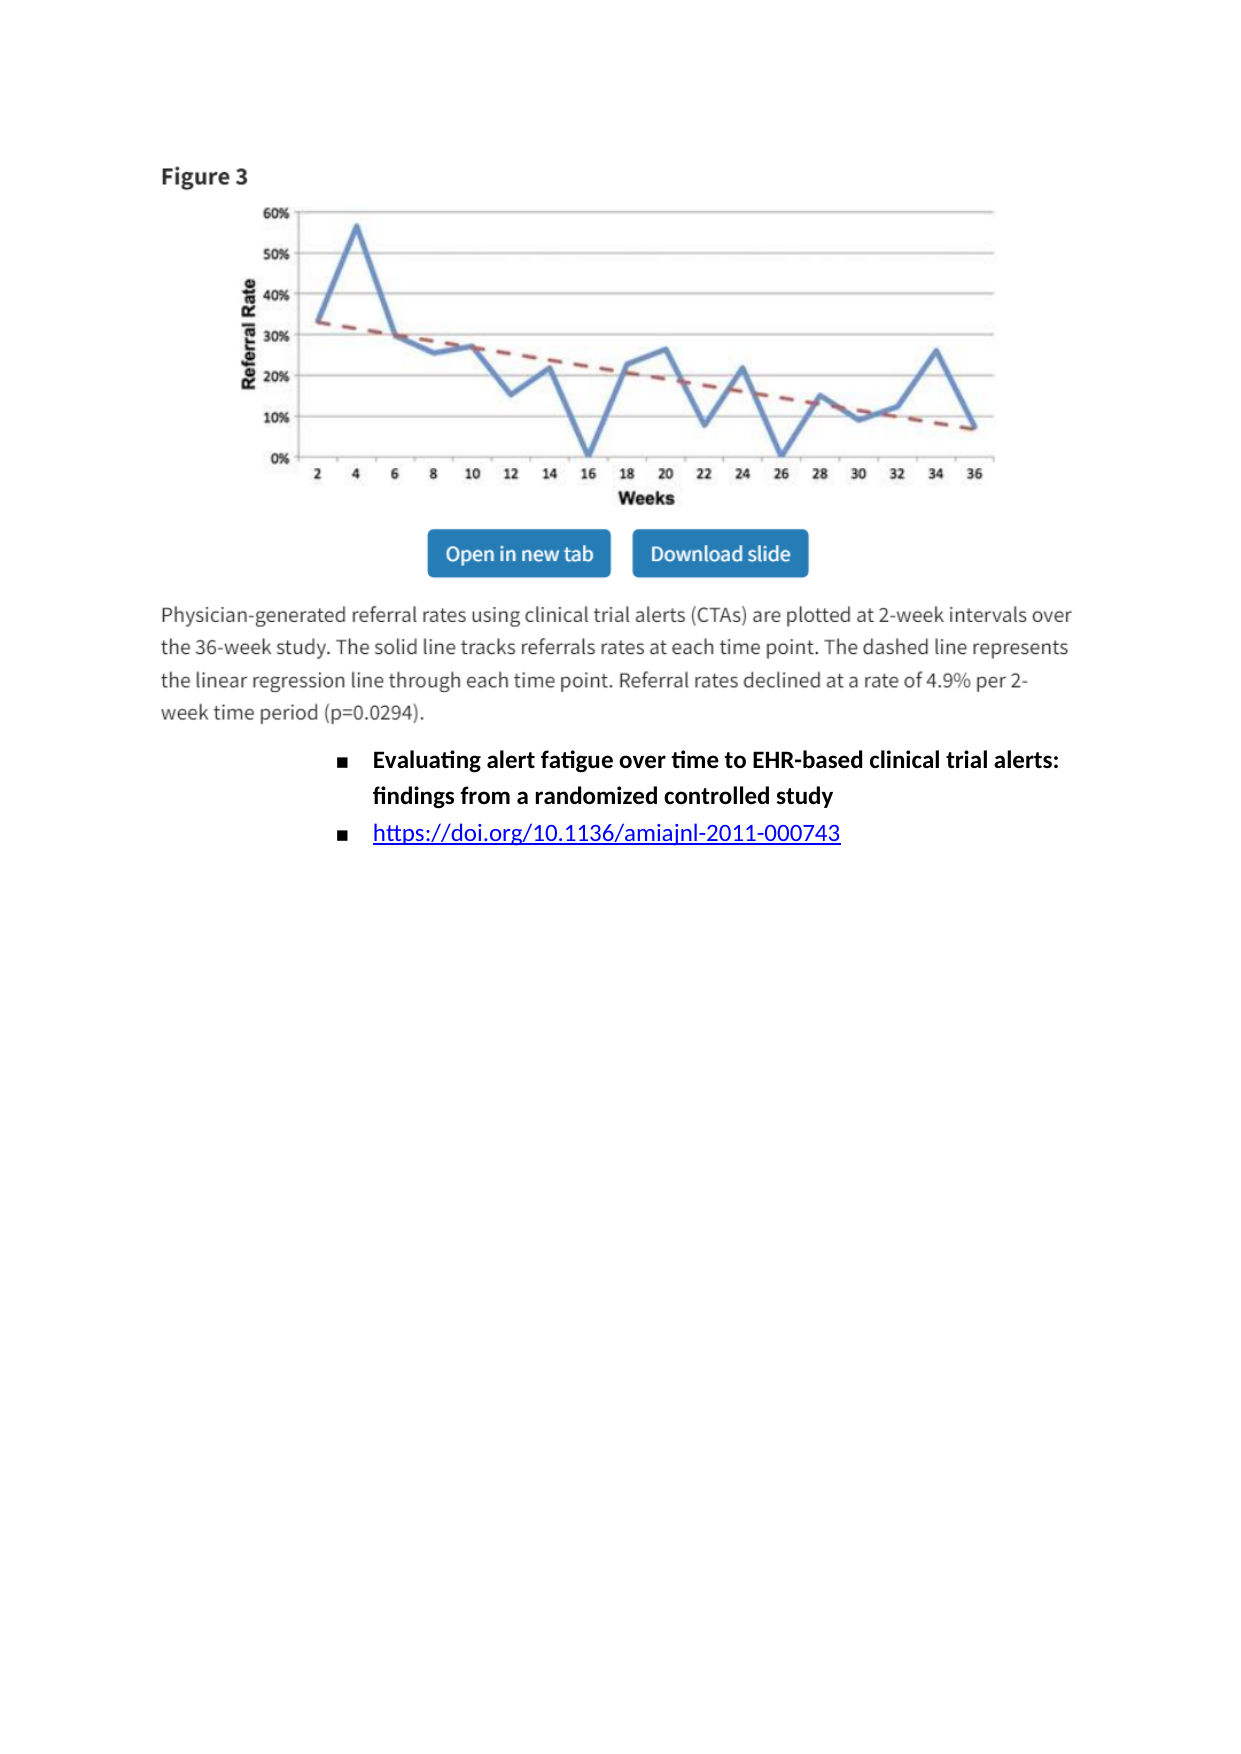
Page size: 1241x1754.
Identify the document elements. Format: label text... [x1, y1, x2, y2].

picture [147, 150, 1088, 738]
list Evaluating alert fatigue over time to EHR-based clinical trial alerts: findings from a randomized controlled study [335, 737, 1090, 811]
list https://doi.org/10.1136/amiajnl-2011-000743 [335, 811, 1090, 853]
